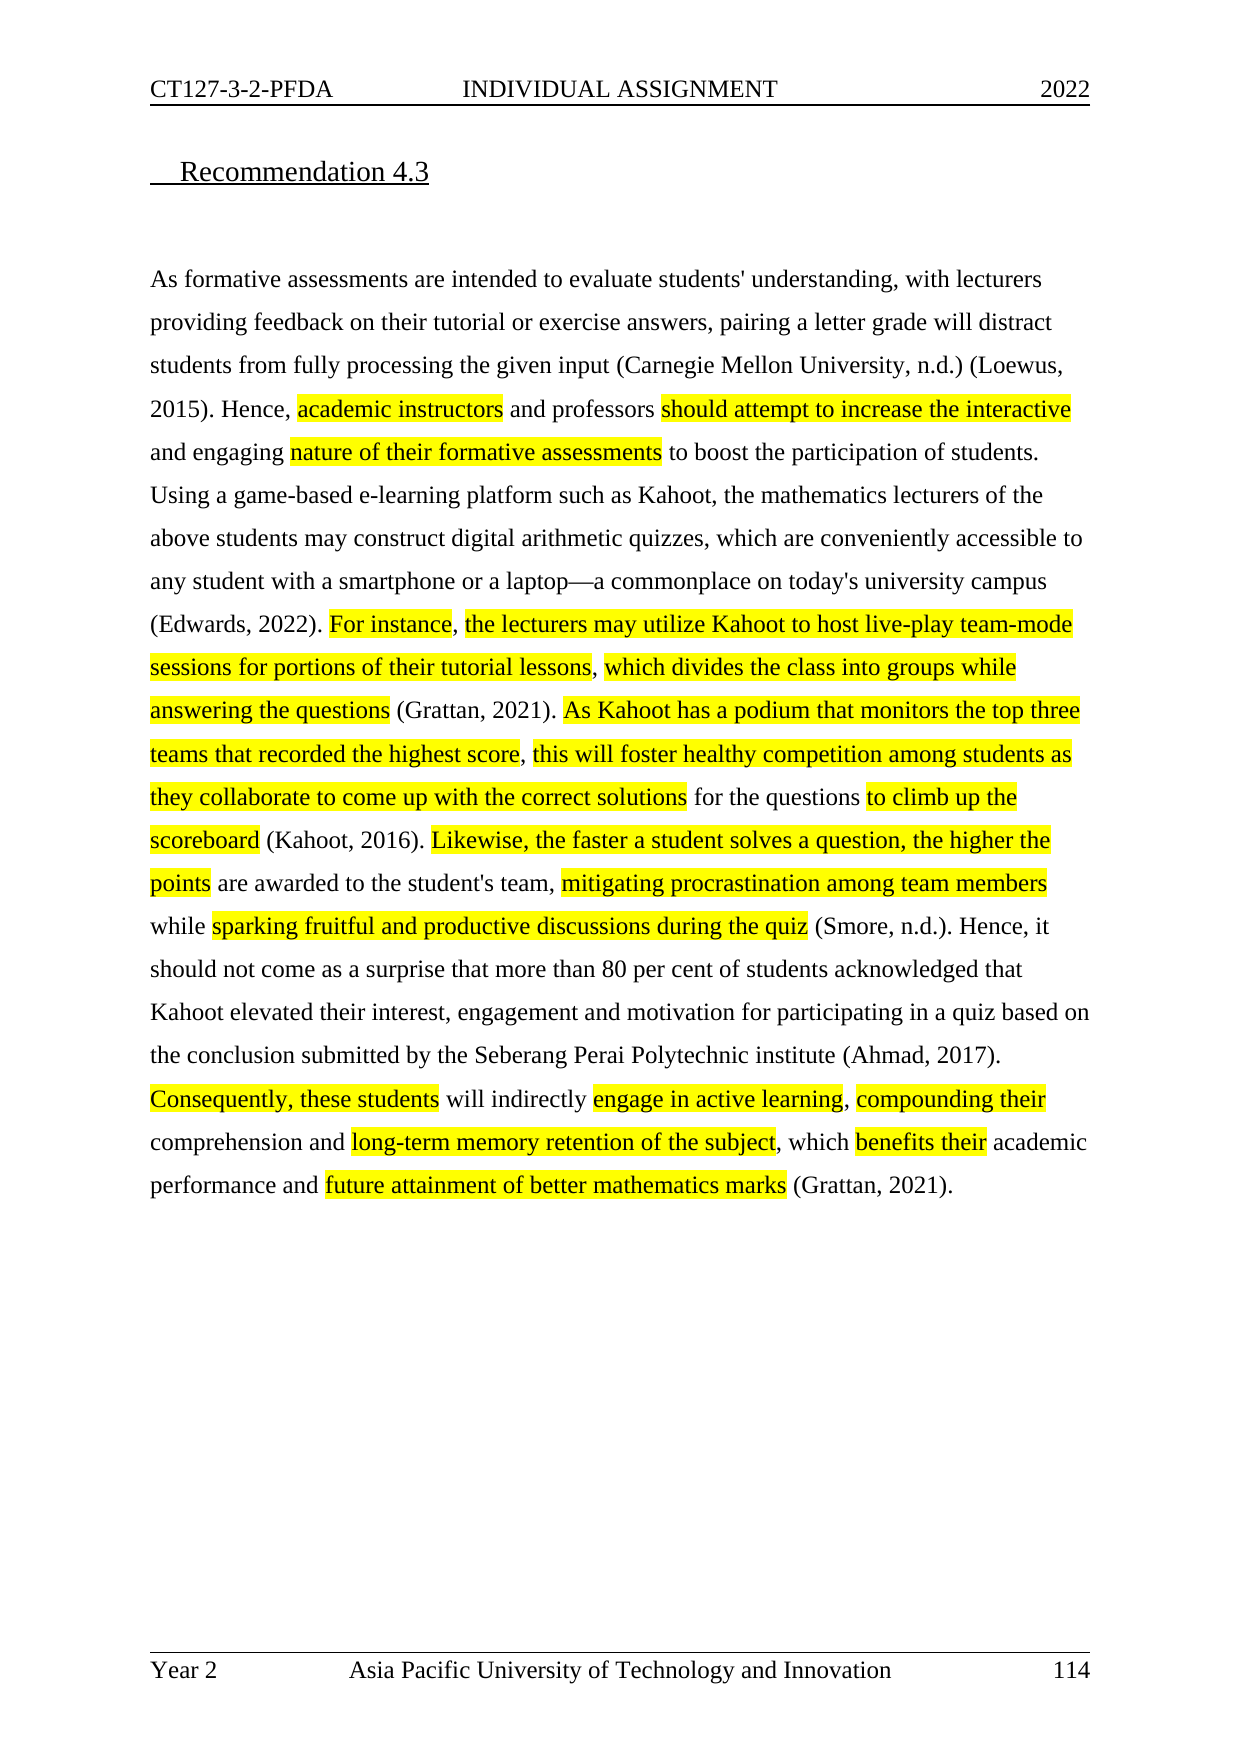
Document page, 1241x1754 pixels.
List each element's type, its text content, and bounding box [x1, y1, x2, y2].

text As formative assessments are intended to evaluate students' understanding, with lecturers providing feedback on their tutorial or exercise answers, pairing a letter grade will distract students from fully processing the given input. Hence, academic instructors and professors should attempt to increase the interactive and engaging nature of their formative assessments to boost the participation of students. Using a game-based e-learning platform such as Kahoot, the mathematics lecturers of the above students may construct digital arithmetic quizzes, which are conveniently accessible to any student with a smartphone or a laptop—a commonplace on today's university campus. For instance, the lecturers may utilize Kahoot to host live-play team-mode sessions for portions of their tutorial lessons, which divides the class into groups while answering the questions. As Kahoot has a podium that monitors the top three teams that recorded the highest score, this will foster healthy competition among students as they collaborate to come up with the correct solutions for the questions to climb up the scoreboard. Likewise, the faster a student solves a question, the higher the points are awarded to the student's team, mitigating procrastination among team members while sparking fruitful and productive discussions during the quiz. Hence, it should not come as a surprise that more than 80 per cent of students acknowledged that Kahoot elevated their interest, engagement and motivation for participating in a quiz based on the conclusion submitted by the Seberang Perai Polytechnic institute. Consequently, these students will indirectly engage in active learning, compounding their comprehension and long-term memory retention of the subject, which benefits their academic performance and future attainment of better mathematics marks. [150, 264, 1090, 1199]
subtitle Recommendation 4.3 [150, 154, 1090, 188]
